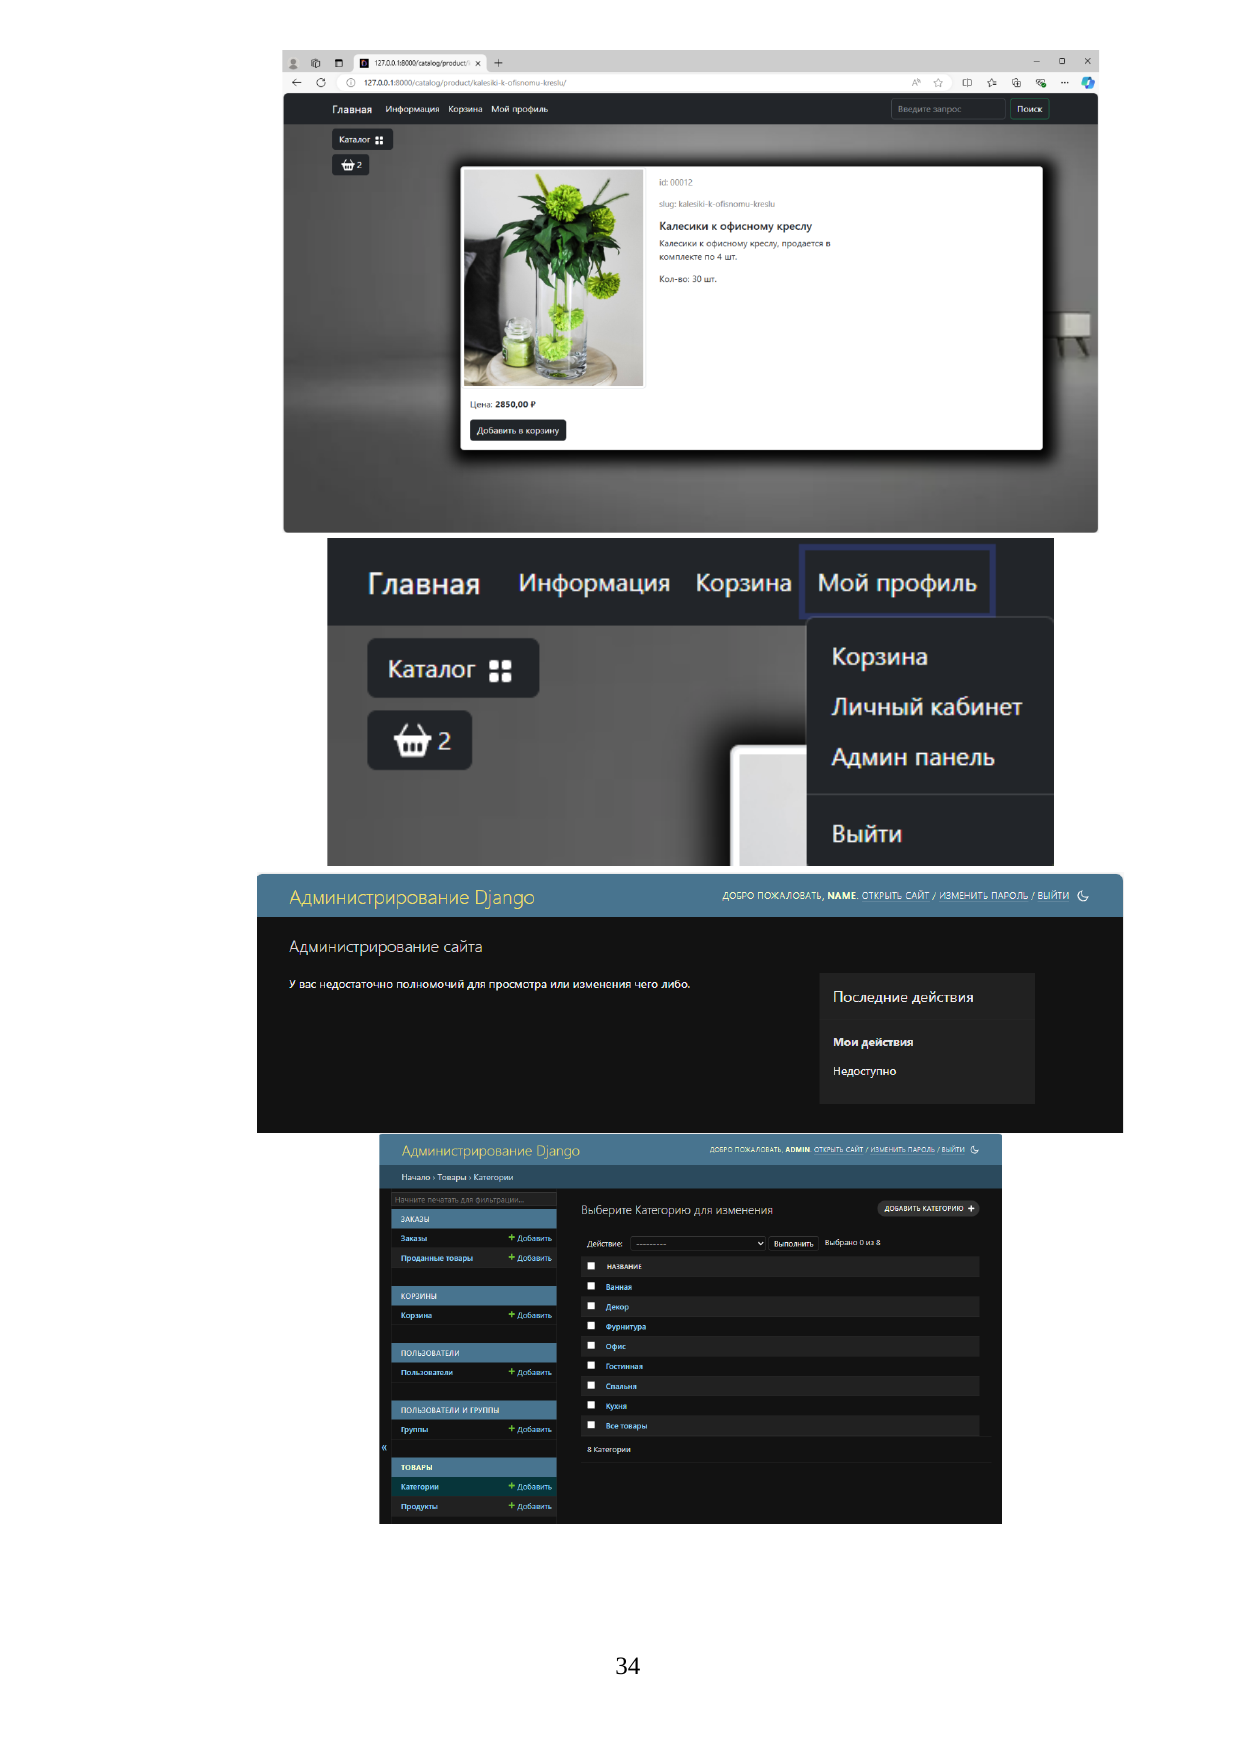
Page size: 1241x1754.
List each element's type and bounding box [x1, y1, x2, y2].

picture [257, 872, 1125, 1524]
picture [282, 50, 1100, 533]
picture [327, 538, 1054, 866]
